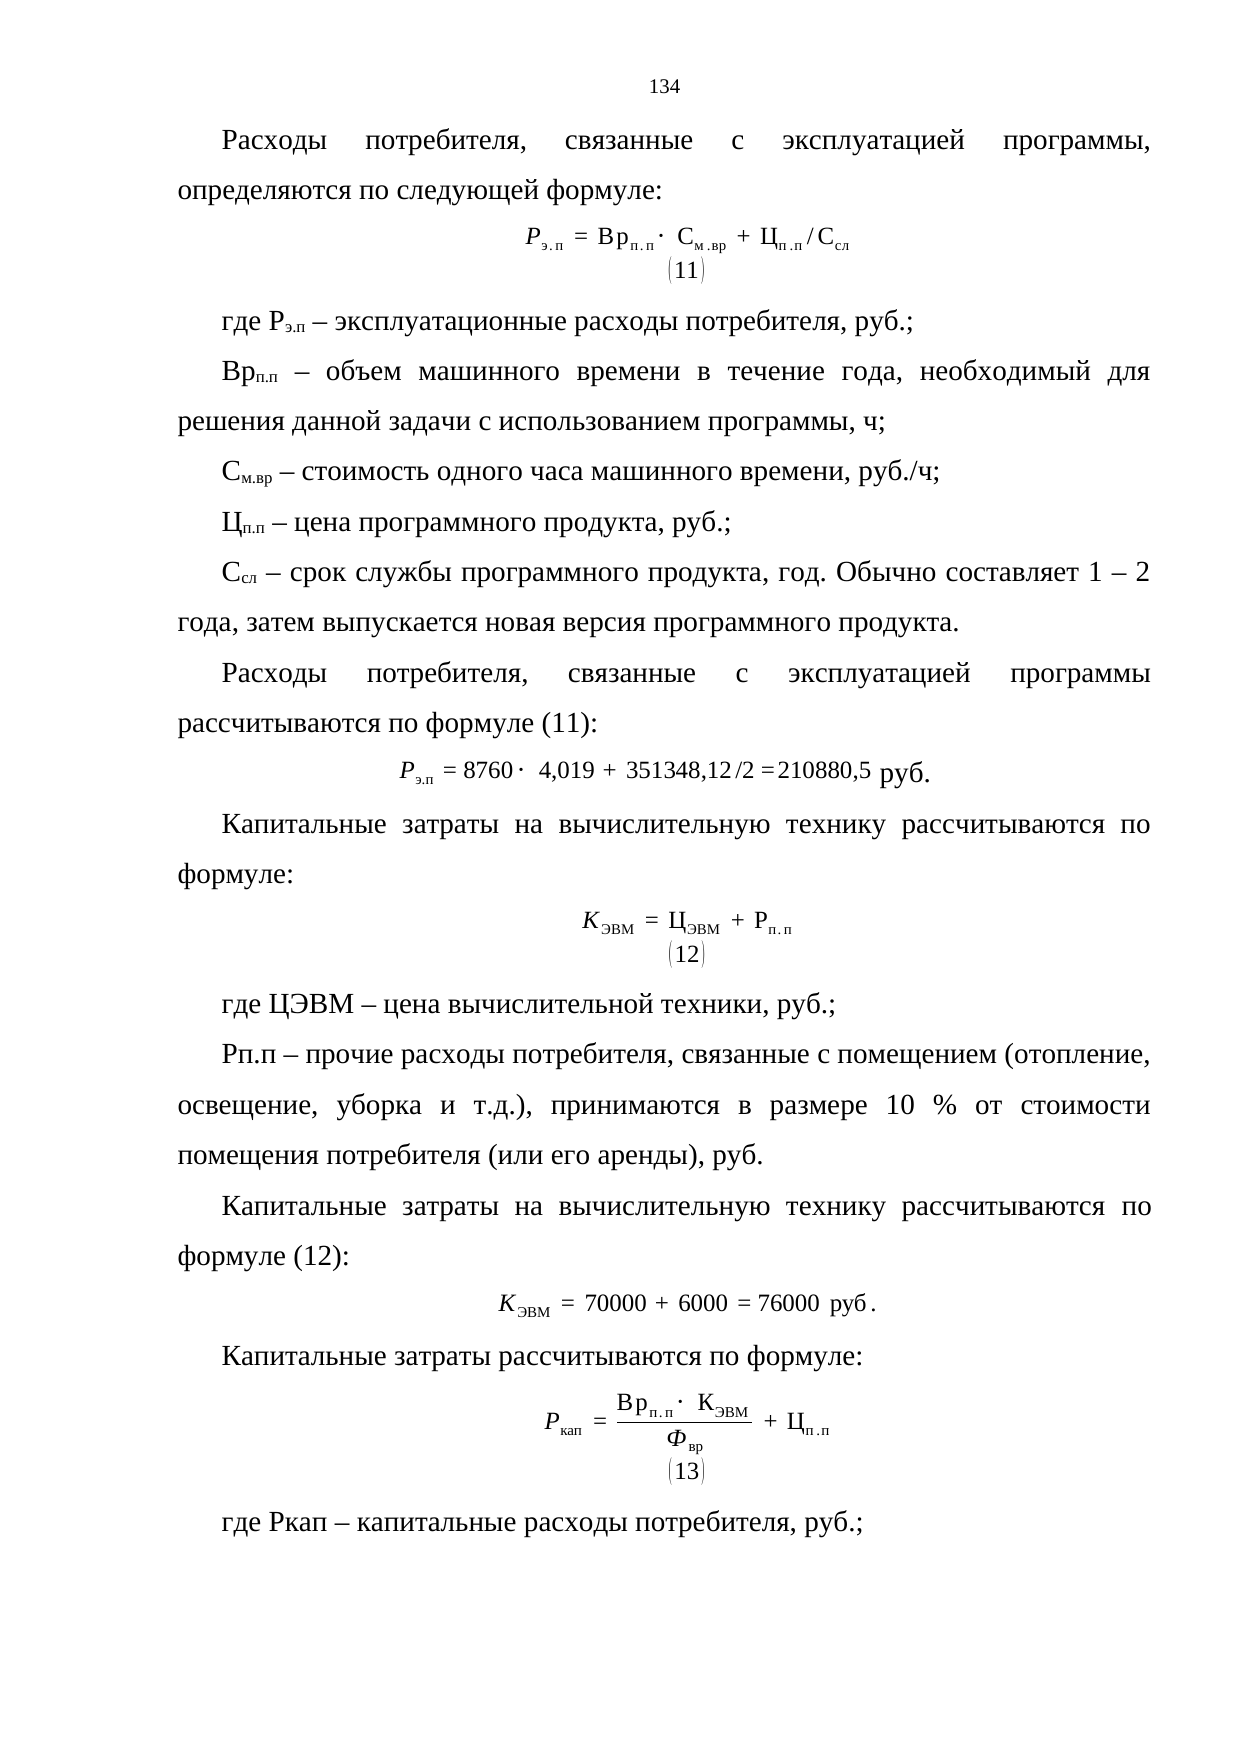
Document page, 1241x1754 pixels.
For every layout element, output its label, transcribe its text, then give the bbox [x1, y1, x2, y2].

text Капитальные затраты на вычислительную технику рассчитываются по формуле: [177, 806, 1152, 889]
text См.вр – стоимость одного часа машинного времени, руб./ч; [177, 453, 1152, 487]
text Капитальные затраты рассчитываются по формуле: [177, 1338, 1152, 1372]
text где Рэ.п – эксплуатационные расходы потребителя, руб.; [177, 303, 1152, 336]
text руб. [177, 755, 1152, 789]
text Расходы потребителя, связанные с эксплуатацией программы, определяются по следующей формуле: [177, 122, 1152, 206]
text Расходы потребителя, связанные с эксплуатацией программы рассчитываются по формуле (11): [177, 655, 1152, 739]
text Рп.п – прочие расходы потребителя, связанные с помещением (отопление, освещение, уборка и т.д.), принимаются в размере 10 % от стоимости помещения потребителя (или его аренды), руб. [177, 1037, 1152, 1171]
text где ЦЭВМ – цена вычислительной техники, руб.; [177, 986, 1152, 1020]
text Капитальные затраты на вычислительную технику рассчитываются по формуле (12): [177, 1188, 1152, 1271]
text Врп.п – объем машинного времени в течение года, необходимый для решения данной задачи с использованием программы, ч; [177, 353, 1152, 437]
text Ссл – срок службы программного продукта, год. Обычно составляет 1 – 2 года, затем выпускается новая версия программного продукта. [177, 554, 1152, 638]
text где Ркап – капитальные расходы потребителя, руб.; [177, 1504, 1152, 1537]
text Цп.п – цена программного продукта, руб.; [177, 504, 1152, 537]
